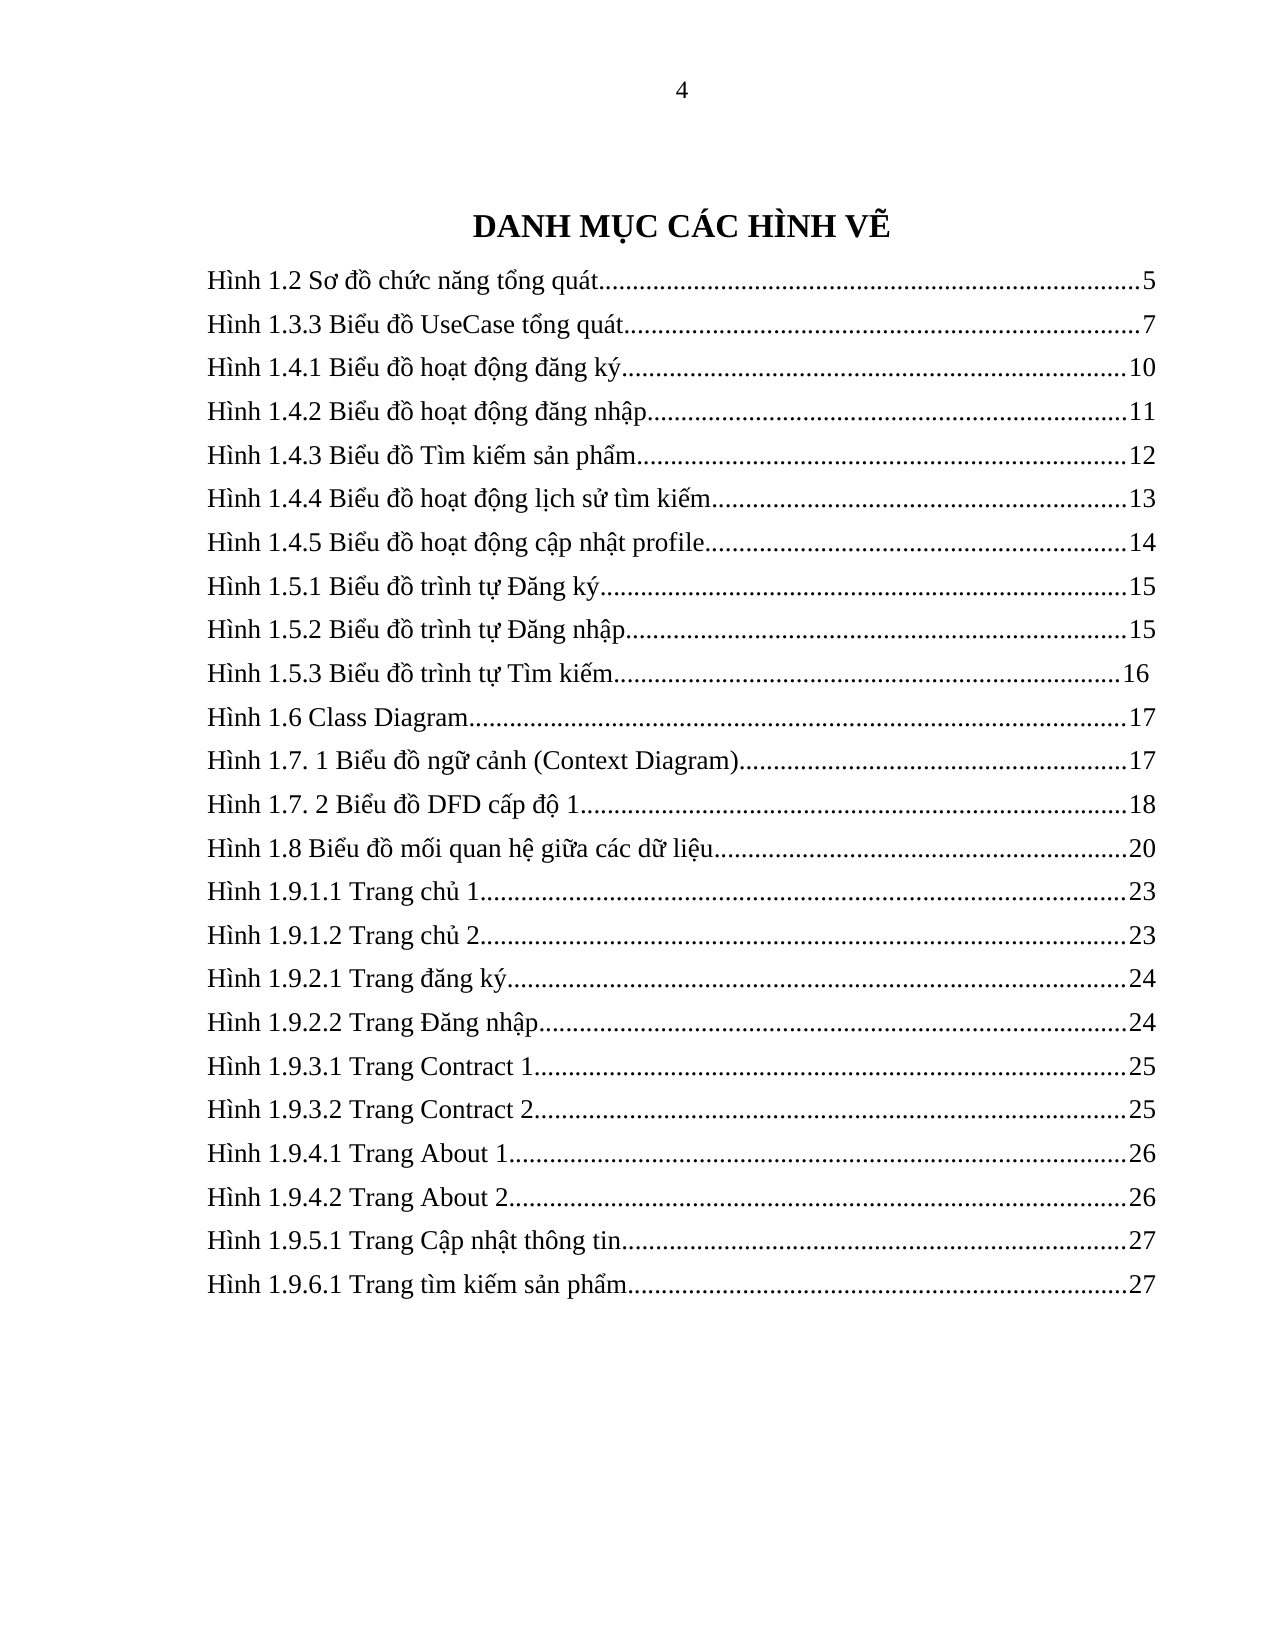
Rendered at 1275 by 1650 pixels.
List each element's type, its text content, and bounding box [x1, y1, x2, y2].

text Hình 1.8 Biểu đồ mối quan hệ giữa các dữ liệu 20 [207, 832, 1157, 863]
text Hình 1.5.3 Biểu đồ trình tự Tìm kiếm 16 [207, 657, 1157, 688]
text Hình 1.4.4 Biểu đồ hoạt động lịch sử tìm kiếm 13 [207, 482, 1157, 514]
text Hình 1.9.6.1 Trang tìm kiếm sản phẩm 27 [207, 1268, 1157, 1299]
text Hình 1.5.2 Biểu đồ trình tự Đăng nhập 15 [207, 613, 1157, 644]
text Hình 1.9.2.2 Trang Đăng nhập 24 [207, 1006, 1157, 1037]
text Hình 1.2 Sơ đồ chức năng tổng quát 5 [207, 264, 1157, 295]
text Hình 1.4.3 Biểu đồ Tìm kiếm sản phẩm 12 [207, 439, 1157, 470]
text Hình 1.6 Class Diagram 17 [207, 701, 1157, 732]
text DANH MỤC CÁC HÌNH VẼ [207, 207, 1157, 245]
text Hình 1.4.1 Biểu đồ hoạt động đăng ký 10 [207, 352, 1157, 383]
text Hình 1.7. 1 Biểu đồ ngữ cảnh (Context Diagram) 17 [207, 744, 1157, 776]
text Hình 1.9.5.1 Trang Cập nhật thông tin 27 [207, 1224, 1157, 1256]
text Hình 1.3.3 Biểu đồ UseCase tổng quát 7 [207, 308, 1157, 339]
text Hình 1.5.1 Biểu đồ trình tự Đăng ký 15 [207, 570, 1157, 601]
text Hình 1.9.3.2 Trang Contract 2 25 [207, 1093, 1157, 1125]
text Hình 1.4.2 Biểu đồ hoạt động đăng nhập 11 [207, 395, 1157, 426]
text Hình 1.9.3.1 Trang Contract 1 25 [207, 1050, 1157, 1081]
text Hình 1.7. 2 Biểu đồ DFD cấp độ 1 18 [207, 788, 1157, 819]
text Hình 1.9.4.1 Trang About 1 26 [207, 1137, 1157, 1168]
text Hình 1.9.1.1 Trang chủ 1 23 [207, 875, 1157, 906]
text Hình 1.9.4.2 Trang About 2 26 [207, 1181, 1157, 1212]
text Hình 1.9.2.1 Trang đăng ký 24 [207, 963, 1157, 994]
text Hình 1.9.1.2 Trang chủ 2 23 [207, 919, 1157, 950]
text Hình 1.4.5 Biểu đồ hoạt động cập nhật profile 14 [207, 526, 1157, 557]
